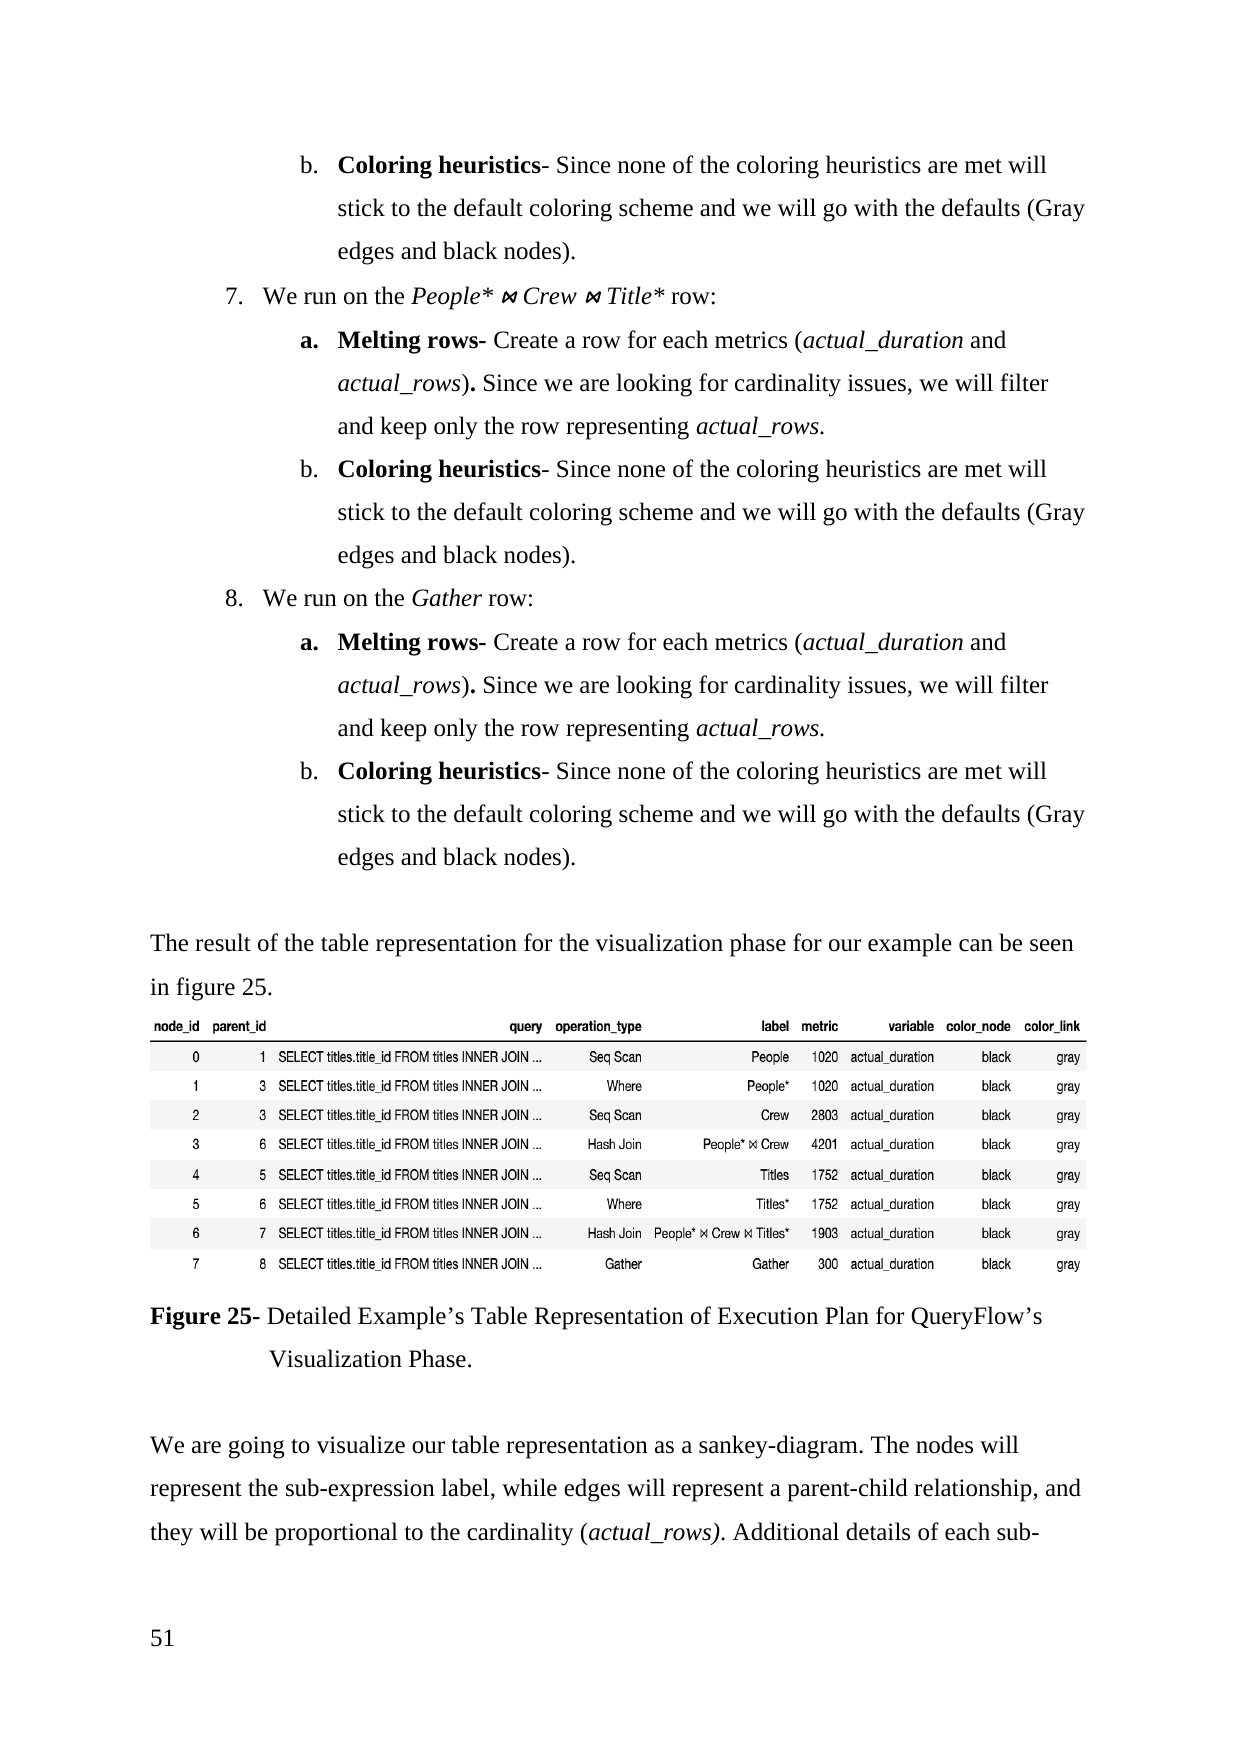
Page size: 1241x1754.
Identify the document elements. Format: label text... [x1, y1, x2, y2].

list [150, 1287, 1090, 1545]
picture [150, 1014, 1090, 1287]
list The result of the table representation for the visualization phase for our example can be seen in figure 25. [150, 885, 1090, 1000]
list We run on the Gather row: [225, 583, 1090, 612]
list We run on the People* ⋈ Crew ⋈ Title* row: [225, 279, 1090, 309]
